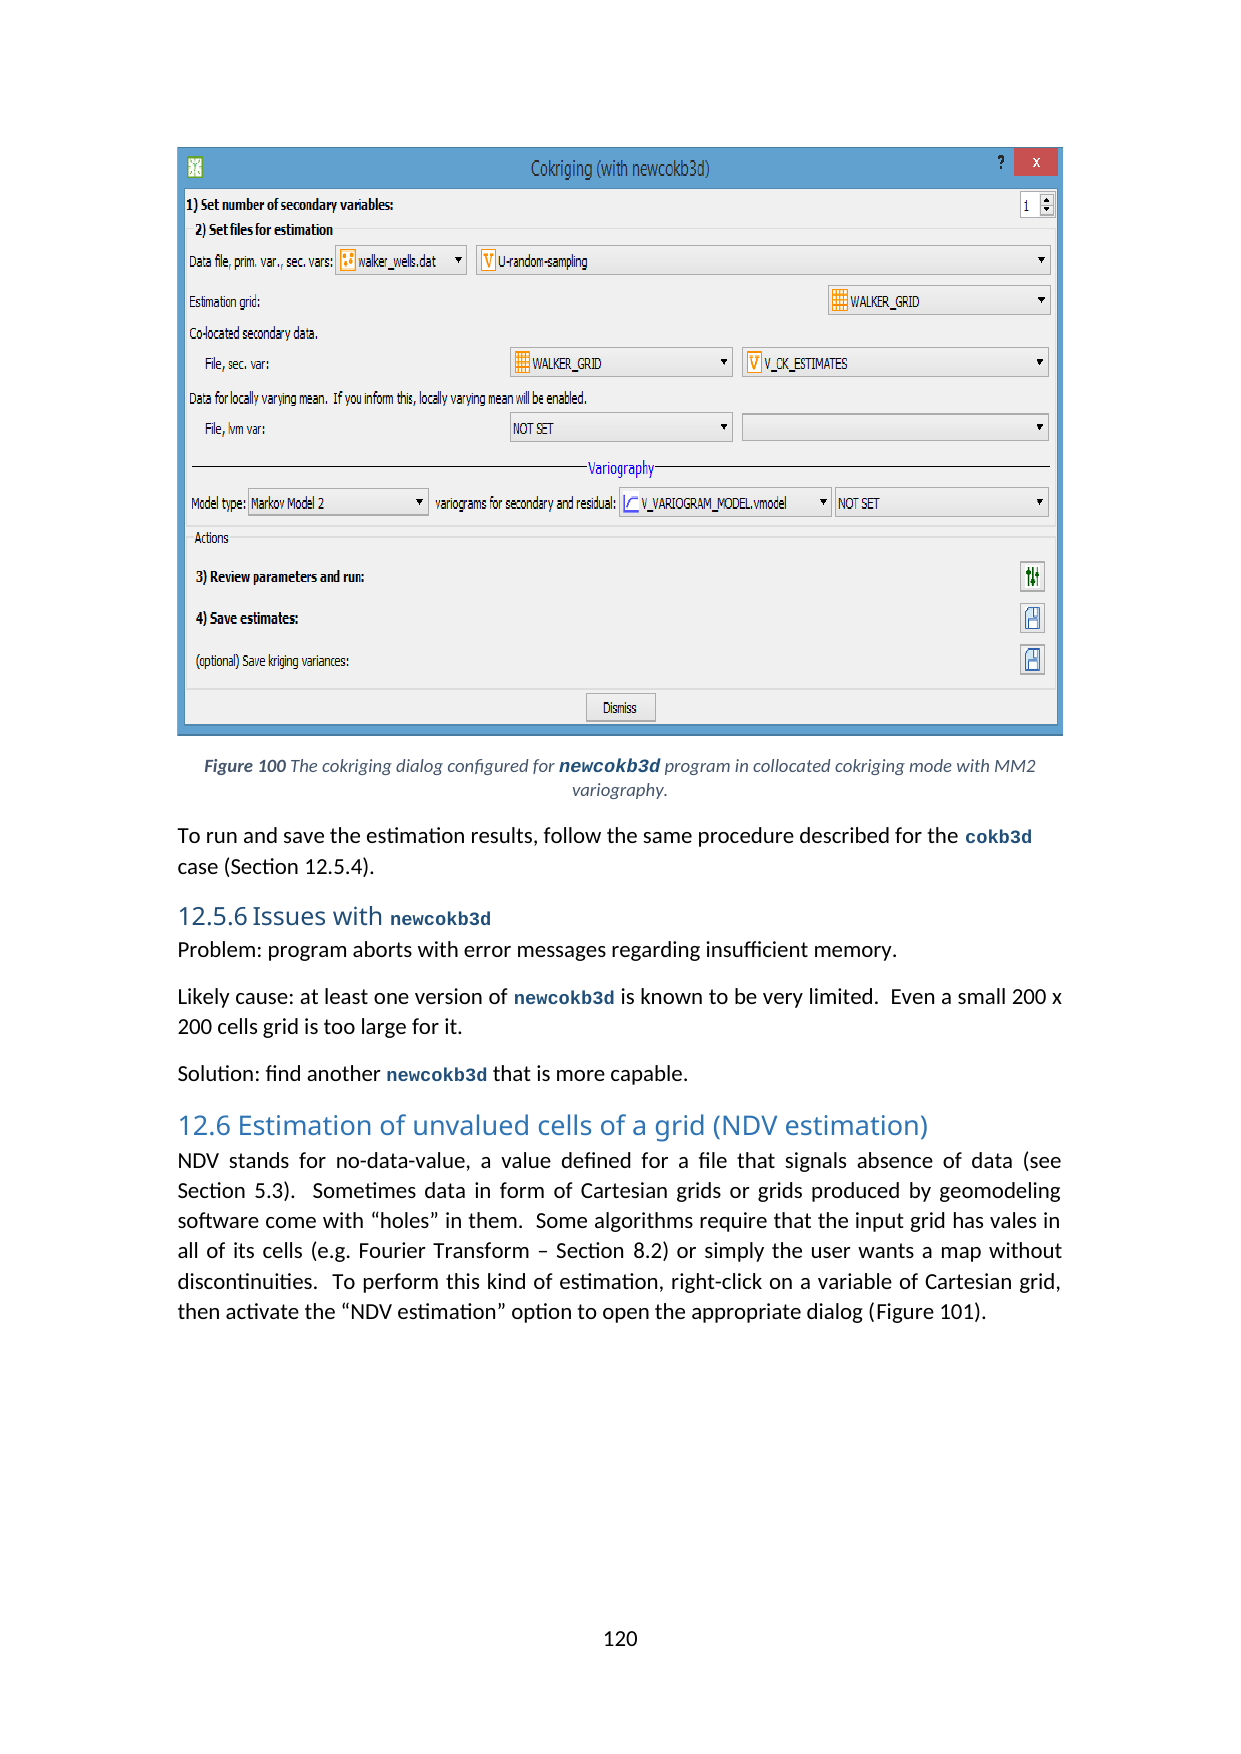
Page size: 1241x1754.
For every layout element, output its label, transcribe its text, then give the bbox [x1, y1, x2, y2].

text To run and save the estimation results, follow the same procedure described for the cokb3d case (Section 12.5.4). [177, 822, 1063, 880]
picture [177, 147, 1063, 736]
text NDV stands for no-data-value, a value defined for a file that signals absence of data (see Section 5.3). Sometimes data in form of Cartesian grids or grids produced by geomodeling software come with “holes” in them. Some algorithms require that the input grid has vales in all of its cells (e.g. Fourier Transform – Section 8.2) or simply the user wants a map without discontinuities. To perform this kind of estimation, right-click on a variable of Cartesian grid, then activate the “NDV estimation” option to open the appropriate dialog (Figure 101). [177, 1146, 1063, 1325]
text Problem: program aborts with error messages regarding insufficient memory. [177, 935, 1063, 963]
subtitle Issues with newcokb3d [177, 899, 1063, 933]
subtitle Estimation of unvalued cells of a grid (NDV estimation) [177, 1106, 1063, 1143]
text Figure 100 The cokriging dialog configured for newcokb3d program in collocated cokriging mode with MM2 variography. [177, 754, 1063, 801]
text Solution: find another newcokb3d that is more capable. [177, 1059, 1063, 1087]
text Likely cause: at least one version of newcokb3d is known to be very limited. Even a small 200 x 200 cells grid is too large for it. [177, 982, 1063, 1041]
